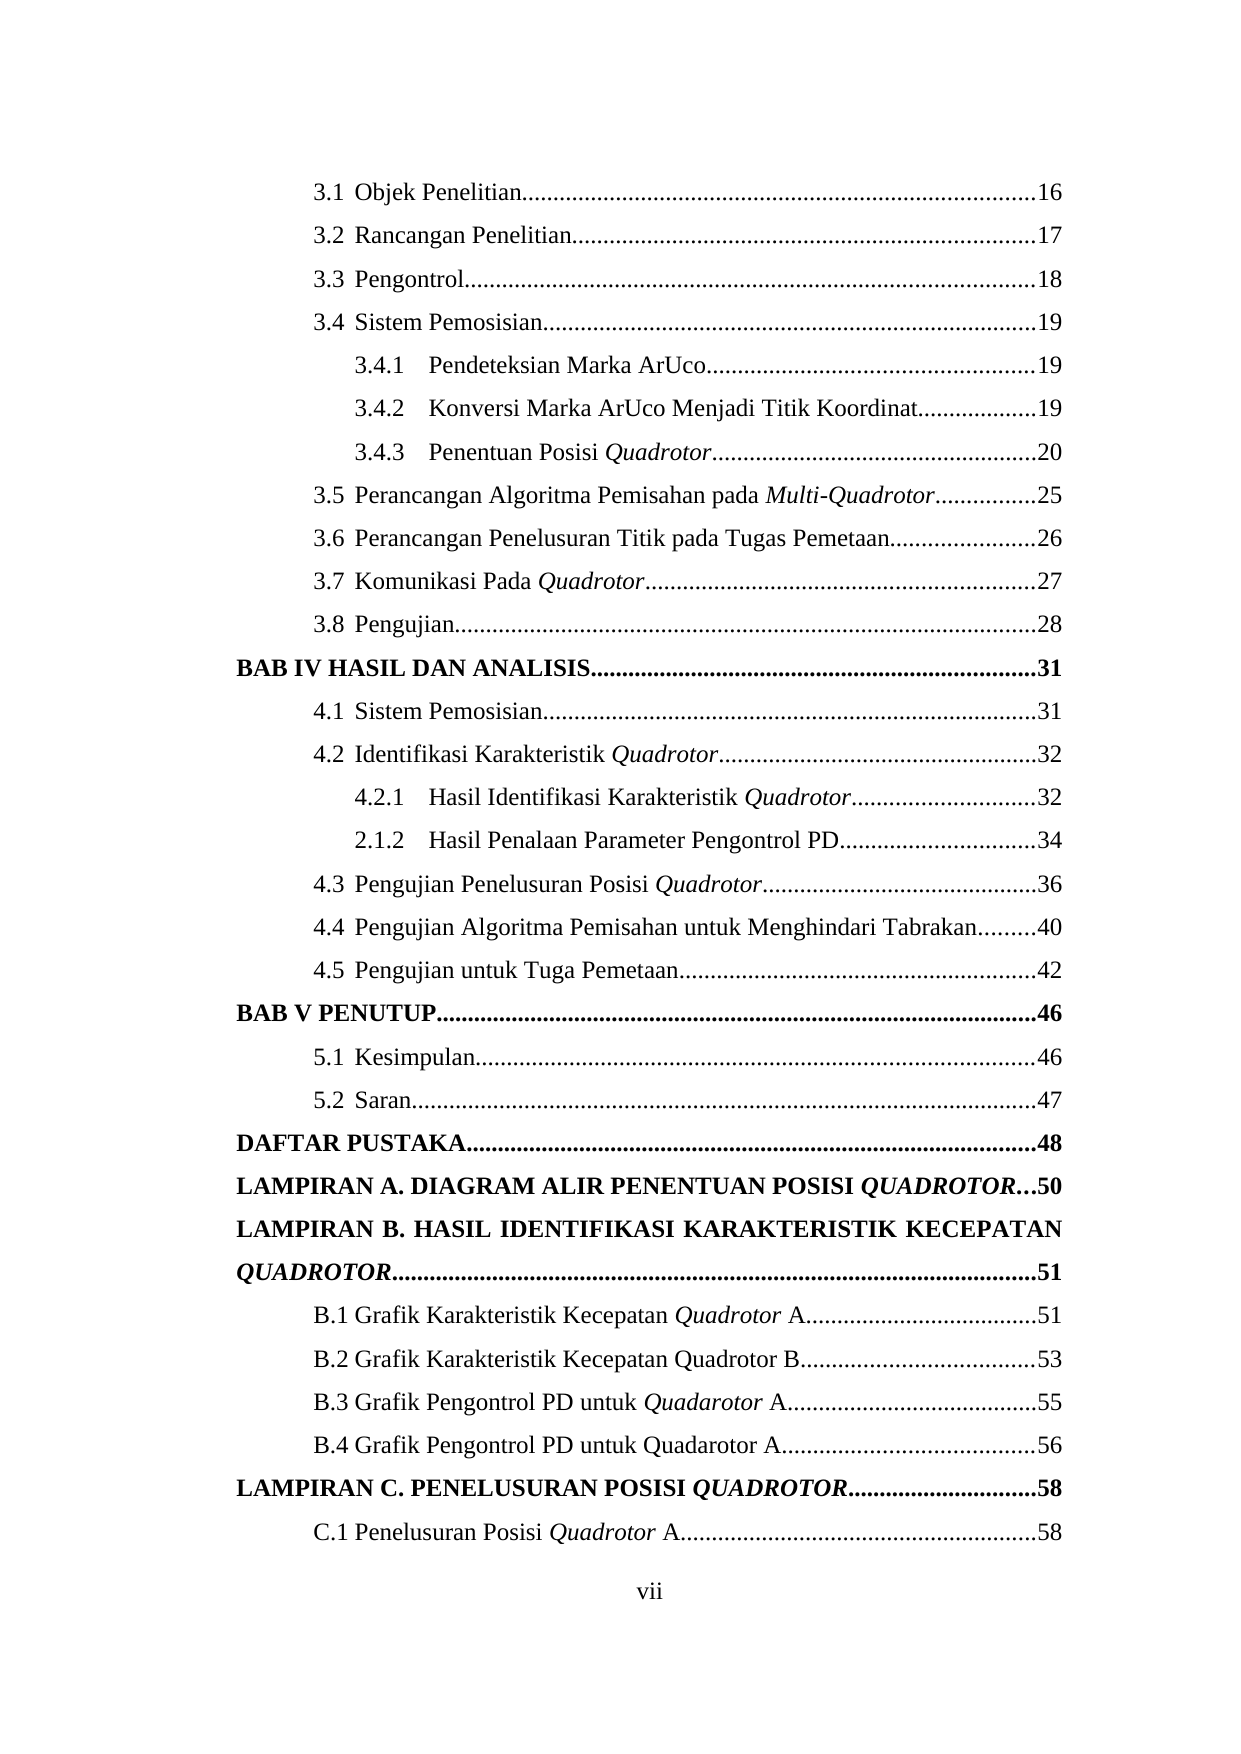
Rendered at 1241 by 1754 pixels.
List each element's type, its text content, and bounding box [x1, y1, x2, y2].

text DAFTAR PUSTAKA 48 [236, 1128, 1063, 1157]
text 3.4.3 Penentuan Posisi Quadrotor 20 [354, 437, 1063, 465]
text B.2 Grafik Karakteristik Kecepatan Quadrotor B 53 [313, 1344, 1063, 1372]
text 3.4.1 Pendeteksian Marka ArUco 19 [354, 350, 1063, 379]
text 3.3 Pengontrol 18 [313, 264, 1063, 292]
text 3.8 Pengujian 28 [313, 609, 1063, 638]
text 4.3 Pengujian Penelusuran Posisi Quadrotor 36 [313, 869, 1063, 897]
text 5.2 Saran 47 [313, 1085, 1063, 1113]
text 3.2 Rancangan Penelitian 17 [313, 220, 1063, 249]
text B.3 Grafik Pengontrol PD untuk Quadarotor A 55 [313, 1387, 1063, 1416]
text 3.4.2 Konversi Marka ArUco Menjadi Titik Koordinat 19 [354, 393, 1063, 422]
text 4.1 Sistem Pemosisian 31 [313, 696, 1063, 724]
text BAB IV HASIL DAN ANALISIS 31 [236, 653, 1063, 681]
text 3.7 Komunikasi Pada Quadrotor 27 [313, 566, 1063, 595]
text 4.2.1 Hasil Identifikasi Karakteristik Quadrotor 32 [354, 782, 1063, 811]
text 4.2 Identifikasi Karakteristik Quadrotor 32 [313, 739, 1063, 768]
text 5.1 Kesimpulan 46 [313, 1042, 1063, 1070]
text 3.5 Perancangan Algoritma Pemisahan pada Multi-Quadrotor 25 [313, 480, 1063, 508]
text B.1 Grafik Karakteristik Kecepatan Quadrotor A 51 [313, 1301, 1063, 1329]
text 3.1 Objek Penelitian 16 [313, 177, 1063, 206]
text LAMPIRAN C. PENELUSURAN POSISI QUADROTOR 58 [236, 1473, 1063, 1502]
text LAMPIRAN B. HASIL IDENTIFIKASI KARAKTERISTIK KECEPATAN QUADROTOR 51 [236, 1214, 1063, 1286]
text 3.4 Sistem Pemosisian 19 [313, 307, 1063, 336]
text 2.1.2 Hasil Penalaan Parameter Pengontrol PD 34 [354, 826, 1063, 854]
text 3.6 Perancangan Penelusuran Titik pada Tugas Pemetaan 26 [313, 523, 1063, 552]
text BAB V PENUTUP 46 [236, 998, 1063, 1027]
text LAMPIRAN A. DIAGRAM ALIR PENENTUAN POSISI QUADROTOR 50 [236, 1171, 1063, 1200]
text 4.5 Pengujian untuk Tuga Pemetaan 42 [313, 955, 1063, 984]
text B.4 Grafik Pengontrol PD untuk Quadarotor A 56 [313, 1430, 1063, 1459]
text 4.4 Pengujian Algoritma Pemisahan untuk Menghindari Tabrakan 40 [313, 912, 1063, 941]
text C.1 Penelusuran Posisi Quadrotor A 58 [313, 1517, 1063, 1545]
